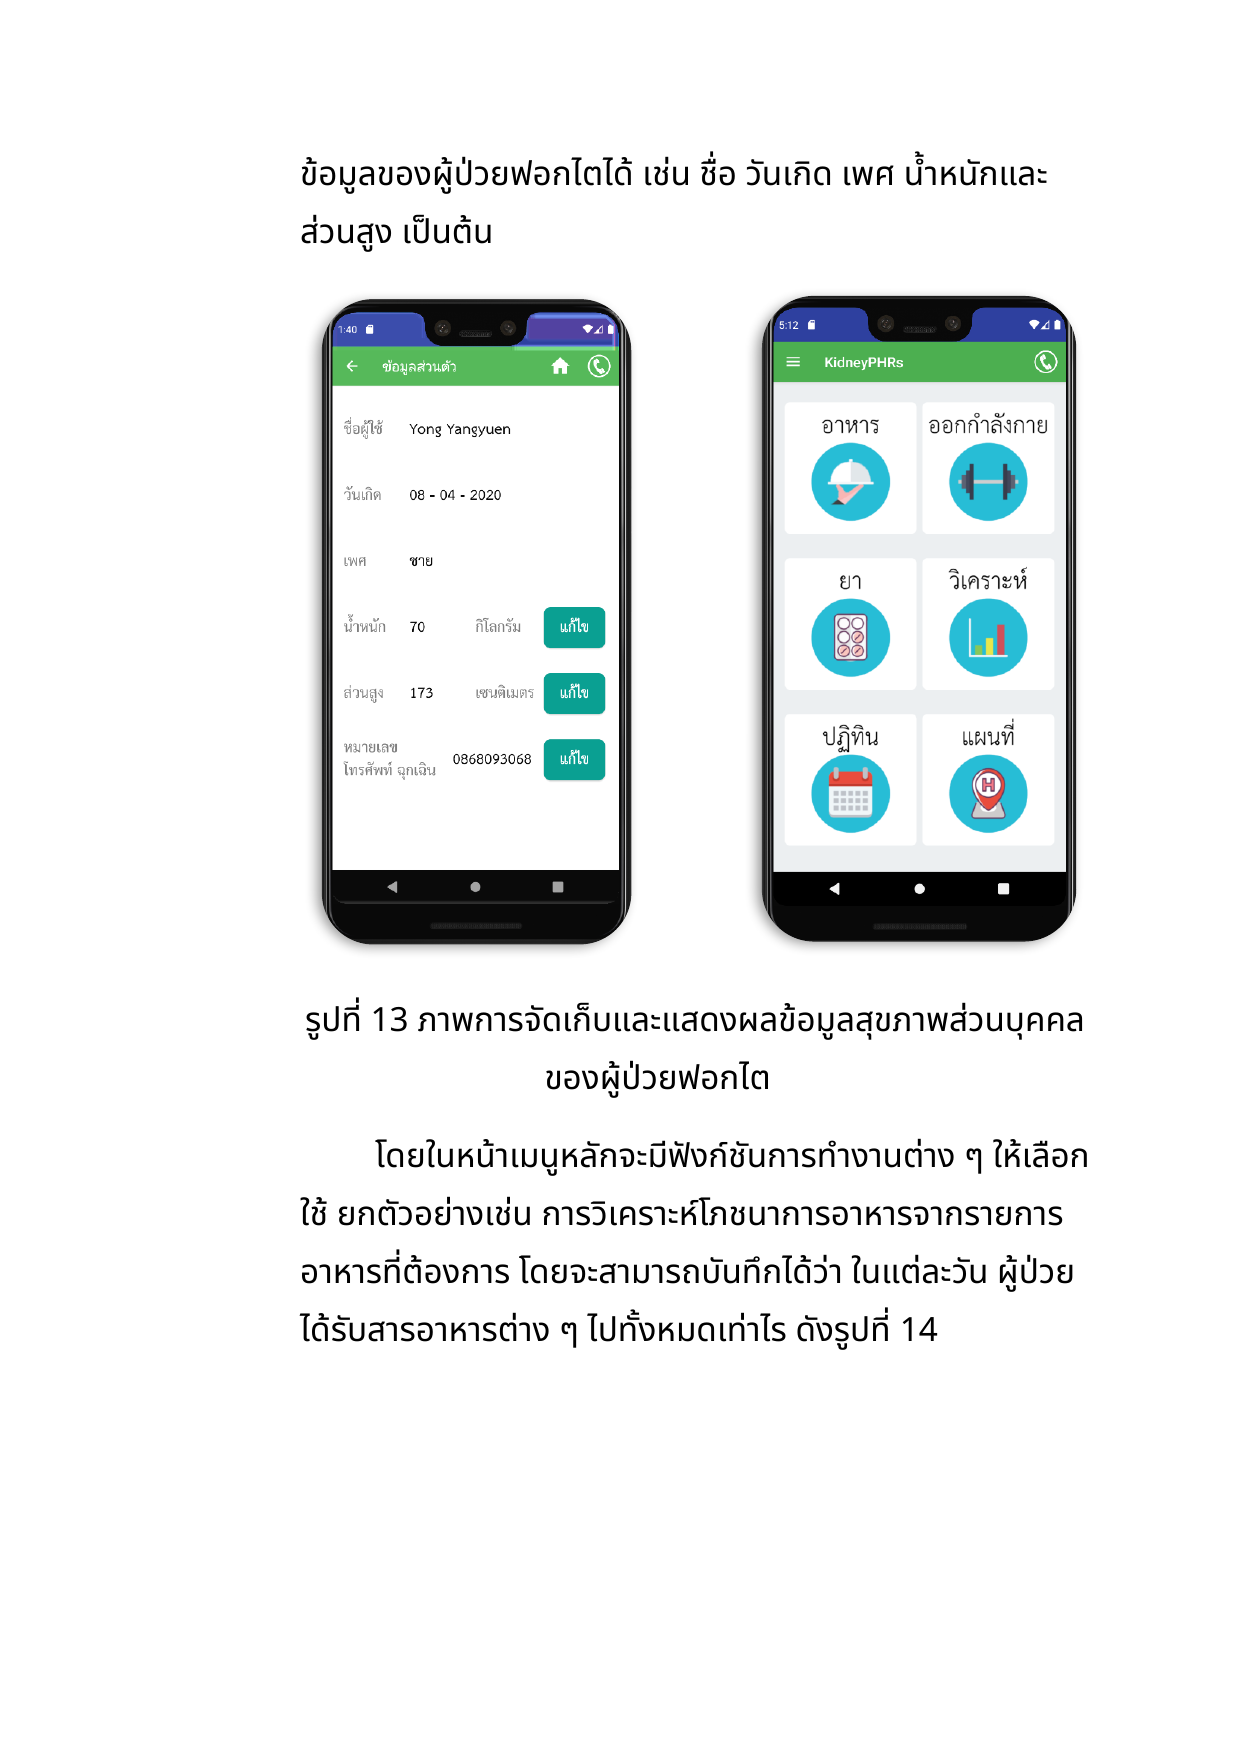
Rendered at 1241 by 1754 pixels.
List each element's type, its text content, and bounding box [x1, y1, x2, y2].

text โดยในหน้าเมนูหลักจะมีฟังก์ชันการทำงานต่าง ๆ ให้เลือกใช้ ยกตัวอย่างเช่น การวิเคราะห์โภชนาการอาหารจากรายการอาหารที่ต้องการ โดยจะสามารถบันทึกได้ว่า ในแต่ละวัน ผู้ป่วยได้รับสารอาหารต่าง ๆ ไปทั้งหมดเท่าไร ดังรูปที่ 14 [300, 1132, 1090, 1357]
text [300, 150, 1090, 258]
picture [761, 295, 1077, 942]
text รูปที่ 13 ภาพการจัดเก็บและแสดงผลข้อมูลสุขภาพส่วนบุคคลของผู้ป่วยฟอกไต [225, 996, 1090, 1104]
picture [321, 299, 632, 945]
